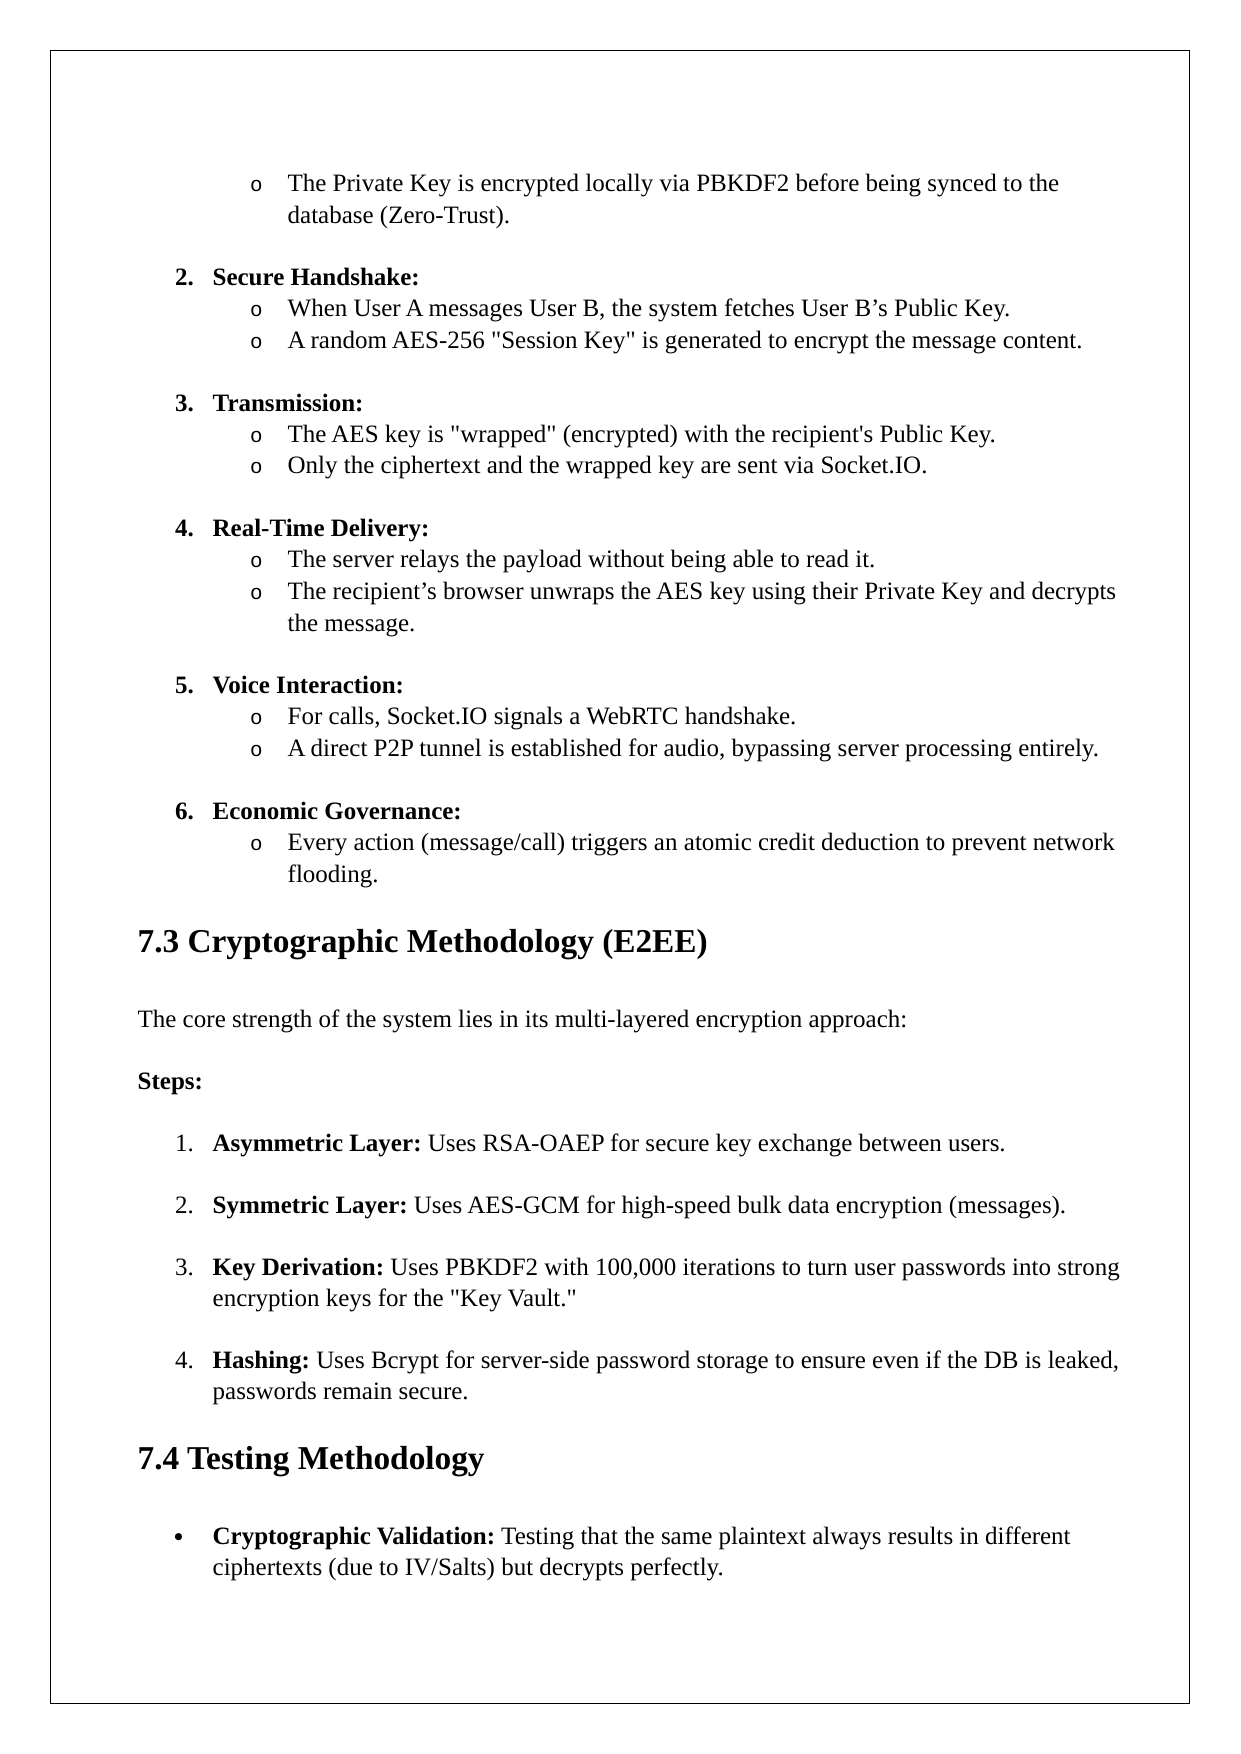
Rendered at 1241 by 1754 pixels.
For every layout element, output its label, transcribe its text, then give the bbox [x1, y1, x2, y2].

list The recipient’s browser unwraps the AES key using their Private Key and decrypts the message. [250, 576, 1122, 637]
list Key Derivation: Uses PBKDF2 with 100,000 iterations to turn user passwords into strong encryption keys for the "Key Vault." [175, 1252, 1122, 1312]
list Hashing: Uses Bcrypt for server-side password storage to ensure even if the DB is leaked, passwords remain secure. [175, 1345, 1122, 1405]
list Real-Time Delivery: [175, 513, 1122, 542]
list Only the ciphertext and the wrapped key are sent via Socket.IO. [250, 451, 1122, 480]
list Voice Interaction: [175, 670, 1122, 699]
list Secure Handshake: [175, 262, 1122, 291]
list Economic Governance: [175, 796, 1122, 825]
text 7.3 Cryptographic Methodology (E2EE) [137, 921, 1122, 959]
list The AES key is "wrapped" (encrypted) with the recipient's Public Key. [250, 419, 1122, 448]
list For calls, Socket.IO signals a WebRTC handshake. [250, 701, 1122, 731]
text The core strength of the system lies in its multi-layered encryption approach: [137, 1004, 1122, 1033]
list Transmission: [175, 388, 1122, 416]
list A random AES-256 "Session Key" is generated to encrypt the message content. [250, 325, 1122, 354]
list When User A messages User B, the system fetches User B’s Public Key. [250, 293, 1122, 322]
list The server relays the payload without being able to read it. [250, 544, 1122, 574]
list A direct P2P tunnel is established for audio, bypassing server processing entirely. [250, 733, 1122, 763]
list Cryptographic Validation: Testing that the same plaintext always results in different ciphertexts (due to IV/Salts) but decrypts perfectly. [175, 1521, 1122, 1581]
list Asymmetric Layer: Uses RSA-OAEP for secure key exchange between users. [175, 1128, 1122, 1157]
list The Private Key is encrypted locally via PBKDF2 before being synced to the database (Zero-Trust). [250, 168, 1122, 228]
list Symmetric Layer: Uses AES-GCM for high-speed bulk data encryption (messages). [175, 1190, 1122, 1219]
text Steps: [137, 1066, 1122, 1095]
text 7.4 Testing Methodology [137, 1438, 1122, 1477]
list Every action (message/call) triggers an atomic credit deduction to prevent network flooding. [250, 827, 1122, 888]
